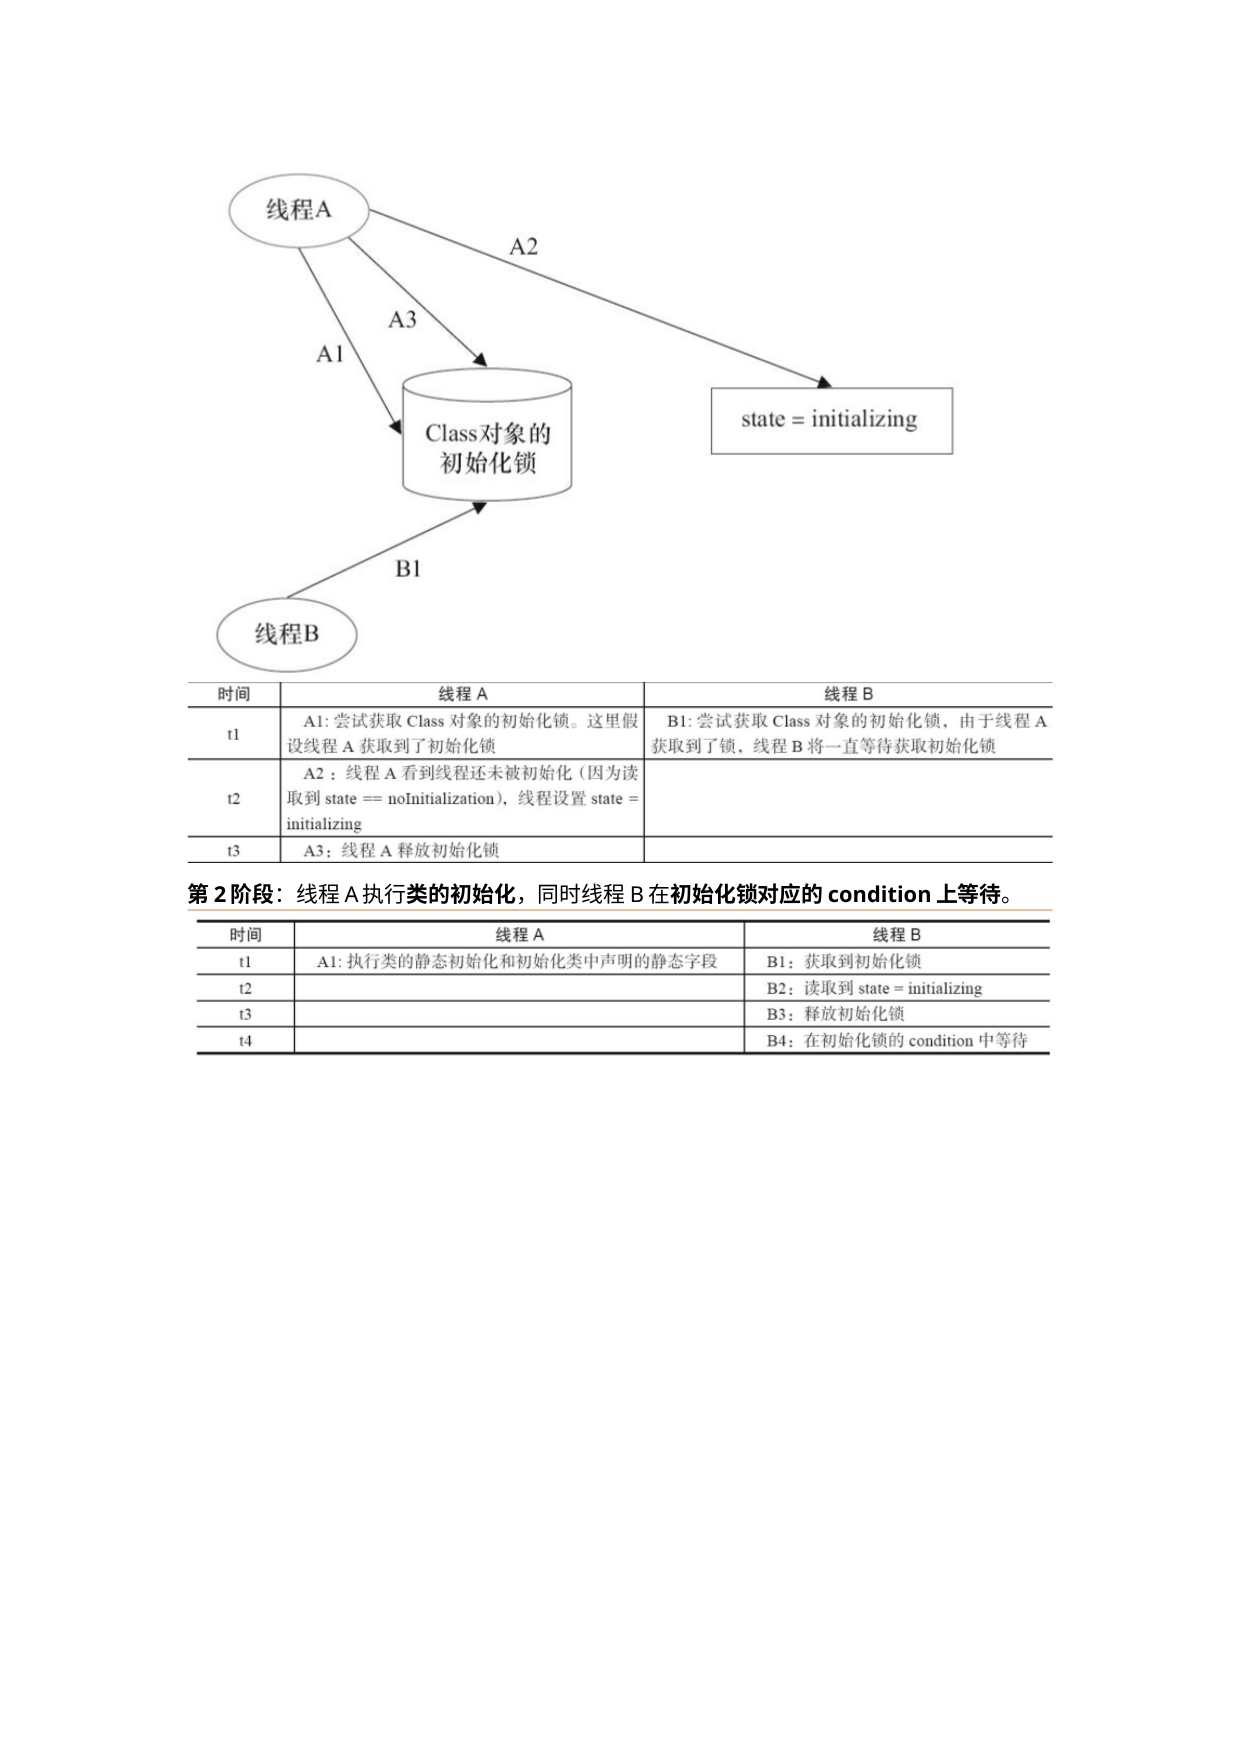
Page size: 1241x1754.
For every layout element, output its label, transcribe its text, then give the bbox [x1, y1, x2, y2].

text 第2阶段：线程A执行类的初始化，同时线程B在初始化锁对应的condition上等待。 [187, 877, 1053, 909]
picture [187, 162, 963, 676]
picture [187, 682, 1053, 863]
picture [187, 909, 1053, 1063]
